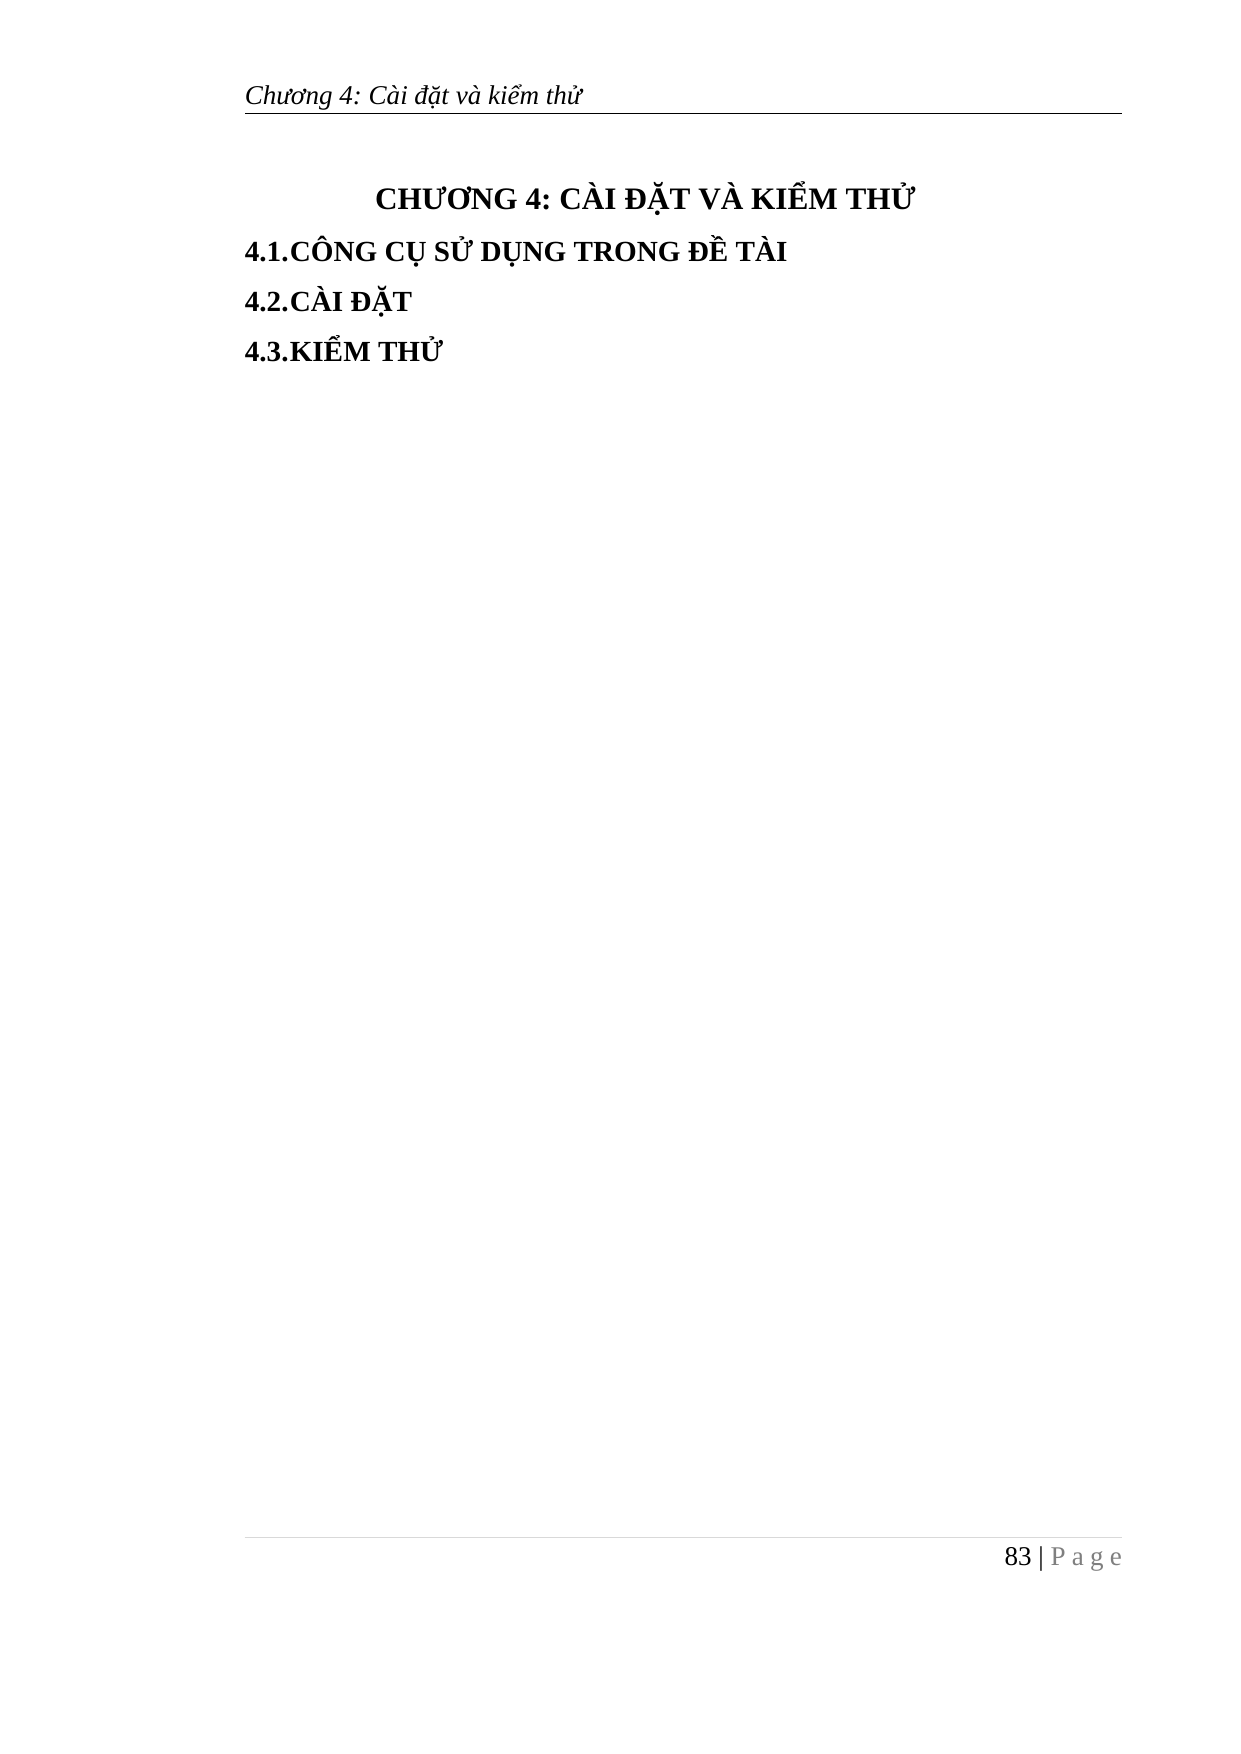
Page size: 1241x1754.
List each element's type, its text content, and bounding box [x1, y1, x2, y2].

subtitle KIỂM THỬ [244, 334, 1122, 368]
subtitle CÔNG CỤ SỬ DỤNG TRONG ĐỀ TÀI [244, 234, 1122, 267]
subtitle CÀI ĐẶT [244, 284, 1122, 318]
subtitle CHƯƠNG 4: CÀI ĐẶT VÀ KIỂM THỬ [207, 180, 1083, 216]
